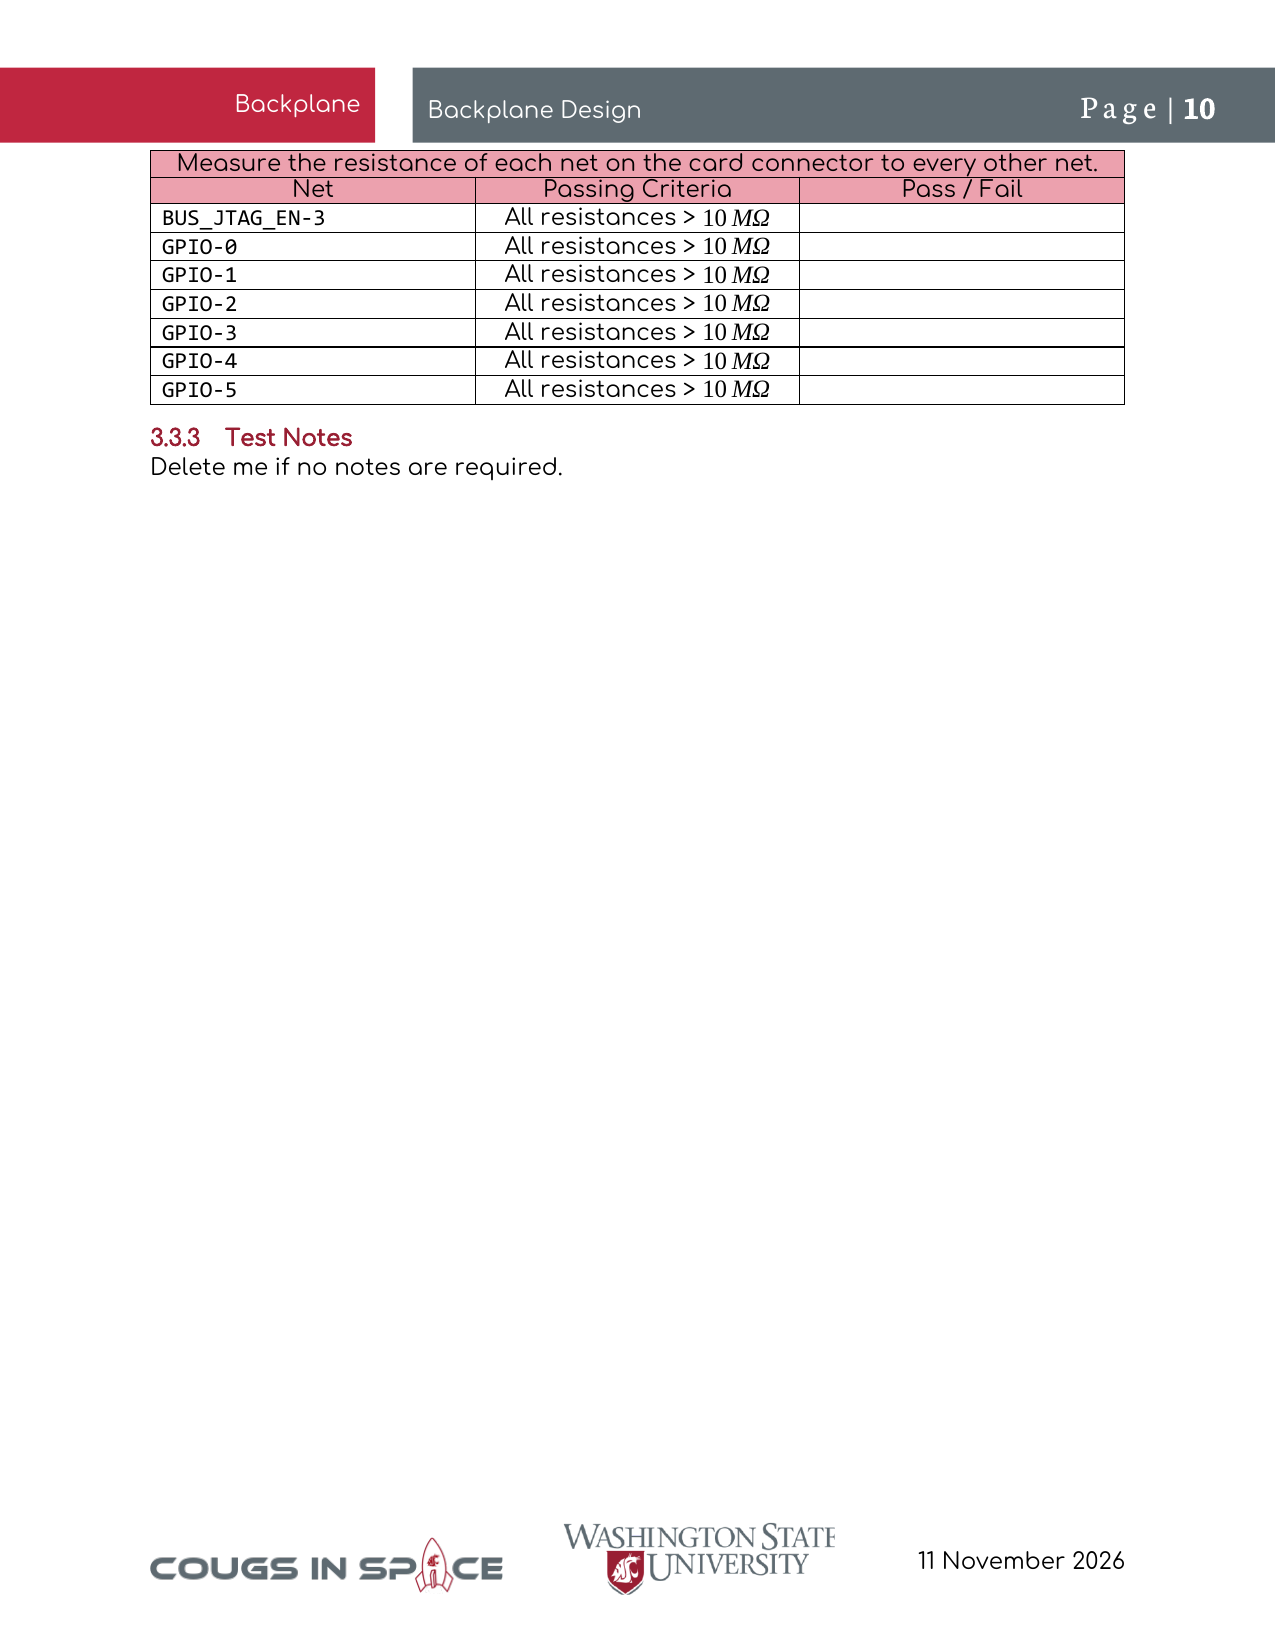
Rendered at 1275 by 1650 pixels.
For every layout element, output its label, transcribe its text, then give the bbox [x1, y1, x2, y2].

table_cell All resistances > [476, 261, 799, 289]
table_cell All resistances > [476, 348, 799, 375]
table_cell Pass / Fail [800, 178, 1124, 203]
table_cell BUS_JTAG_EN-3 [151, 204, 475, 232]
table_cell [800, 319, 1124, 346]
table_cell Passing Criteria [476, 178, 799, 203]
table_cell Net [151, 178, 475, 203]
table_cell [800, 233, 1124, 260]
table_cell All resistances > [476, 319, 799, 346]
table_cell All resistances > [476, 290, 799, 318]
table_cell [800, 348, 1124, 375]
table_cell [800, 204, 1124, 232]
table_cell GPIO-4 [151, 348, 475, 375]
table_cell [800, 261, 1124, 289]
text Delete me if no notes are required. [150, 455, 1125, 480]
table_cell GPIO-0 [151, 233, 475, 260]
table_cell [800, 376, 1124, 404]
table_cell GPIO-5 [151, 376, 475, 404]
table_cell All resistances > [476, 233, 799, 260]
table_cell [800, 290, 1124, 318]
picture [150, 1537, 503, 1594]
subtitle Test Notes [150, 426, 1125, 451]
table_cell GPIO-3 [151, 319, 475, 346]
picture [562, 1522, 835, 1594]
table_cell GPIO-1 [151, 261, 475, 289]
table_cell All resistances > [476, 376, 799, 404]
table_header Measure the resistance of each net on the card connector to every other net. [151, 151, 1124, 177]
table_cell All resistances > [476, 204, 799, 232]
table_cell GPIO-2 [151, 290, 475, 318]
